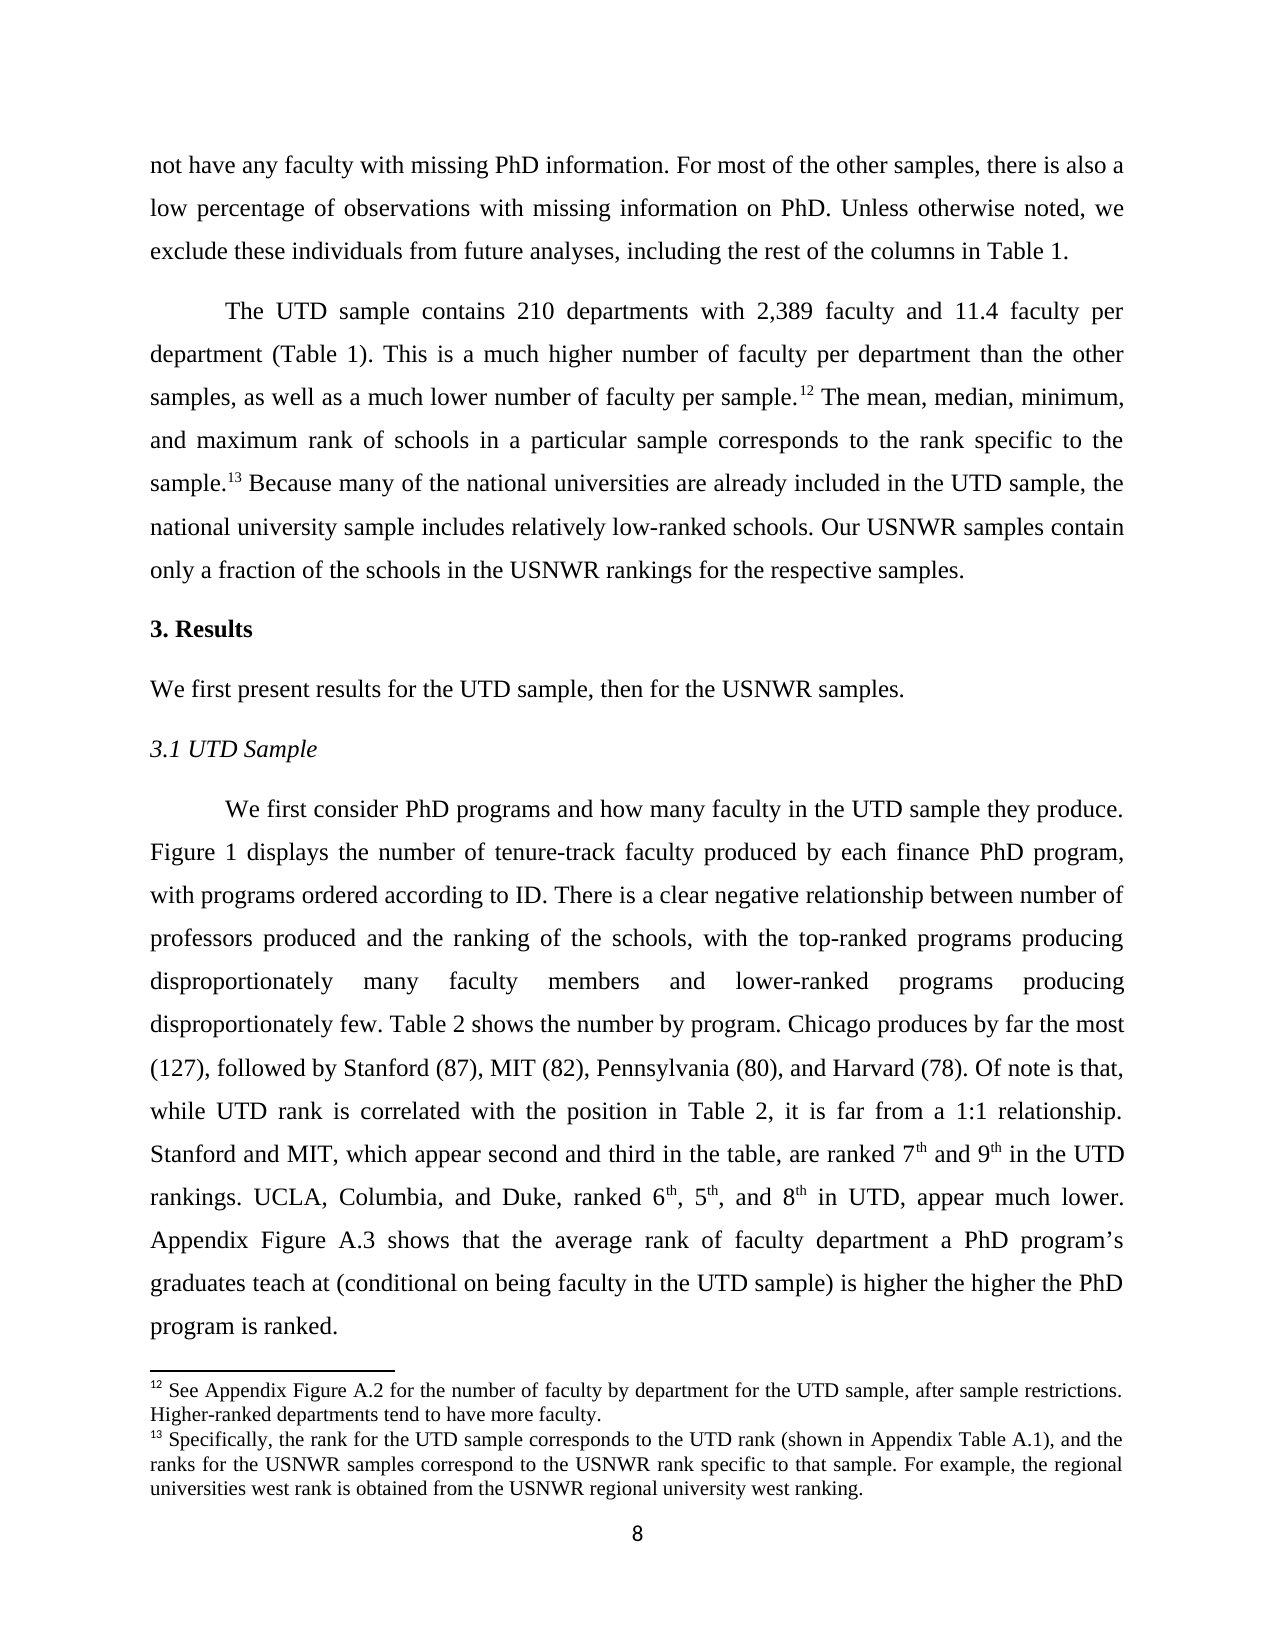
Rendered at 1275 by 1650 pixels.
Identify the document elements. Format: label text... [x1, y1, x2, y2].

text We first present results for the UTD sample, then for the USNWR samples. [150, 674, 1125, 703]
text 3. Results [150, 614, 1125, 643]
text The UTD sample contains 210 departments with 2,389 faculty and 11.4 faculty per department (Table 1). This is a much higher number of faculty per department than the other samples, as well as a much lower number of faculty per sample. The mean, median, minimum, and maximum rank of schools in a particular sample corresponds to the rank specific to the sample. Because many of the national universities are already included in the UTD sample, the national university sample includes relatively low-ranked schools. Our USNWR samples contain only a fraction of the schools in the USNWR rankings for the respective samples. [150, 296, 1125, 583]
text 3.1 UTD Sample [150, 734, 1125, 763]
text We first consider PhD programs and how many faculty in the UTD sample they produce. Figure 1 displays the number of tenure-track faculty produced by each finance PhD program, with programs ordered according to ID. There is a clear negative relationship between number of professors produced and the ranking of the schools, with the top-ranked programs producing disproportionately many faculty members and lower-ranked programs producing disproportionately few. Table 2 shows the number by program. Chicago produces by far the most (127), followed by Stanford (87), MIT (82), Pennsylvania (80), and Harvard (78). Of note is that, while UTD rank is correlated with the position in Table 2, it is far from a 1:1 relationship. Stanford and MIT, which appear second and third in the table, are ranked 7th and 9th in the UTD rankings. UCLA, Columbia, and Duke, ranked 6th, 5th, and 8th in UTD, appear much lower. Appendix Figure A.3 shows that the average rank of faculty department a PhD program’s graduates teach at (conditional on being faculty in the UTD sample) is higher the higher the PhD program is ranked. [150, 794, 1125, 1340]
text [150, 150, 1125, 265]
